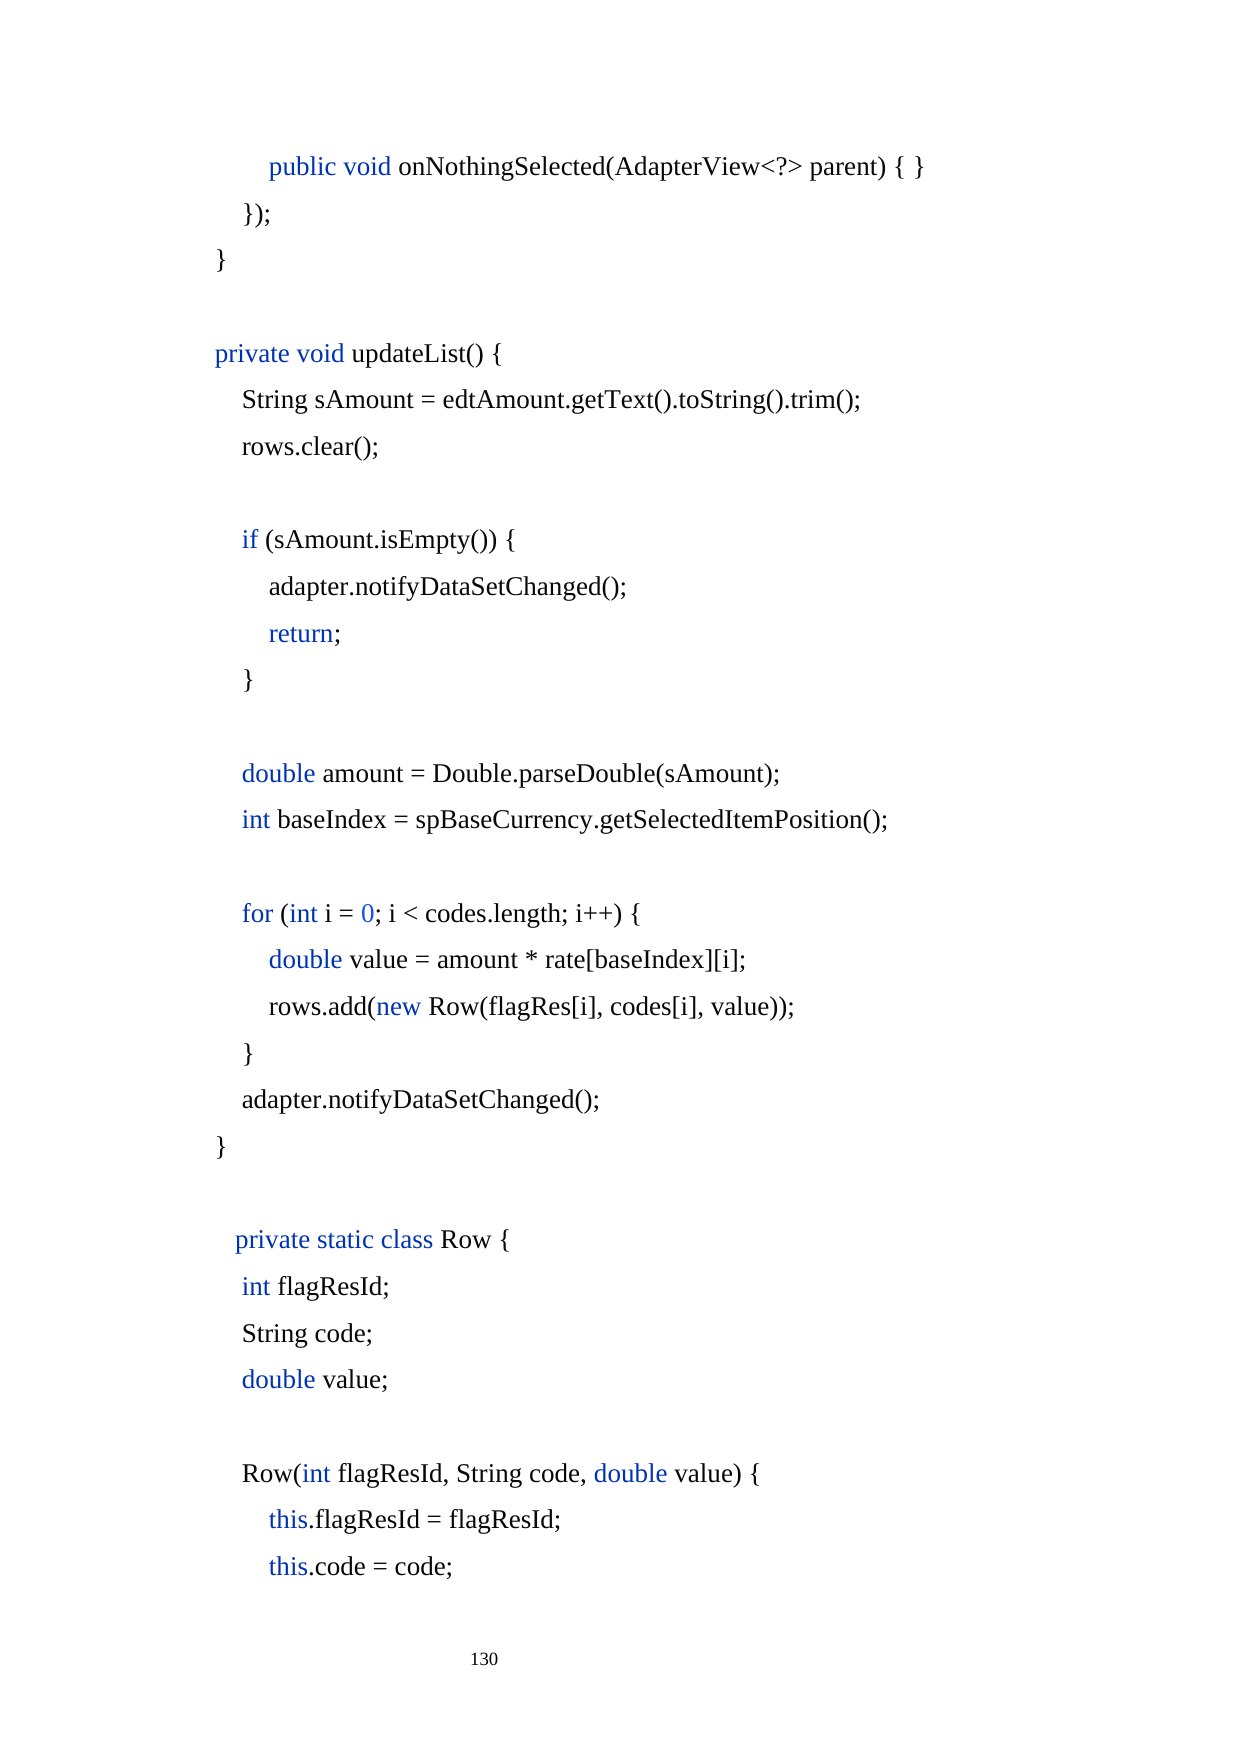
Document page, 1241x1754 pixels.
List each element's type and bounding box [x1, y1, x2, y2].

text [187, 150, 1053, 1581]
